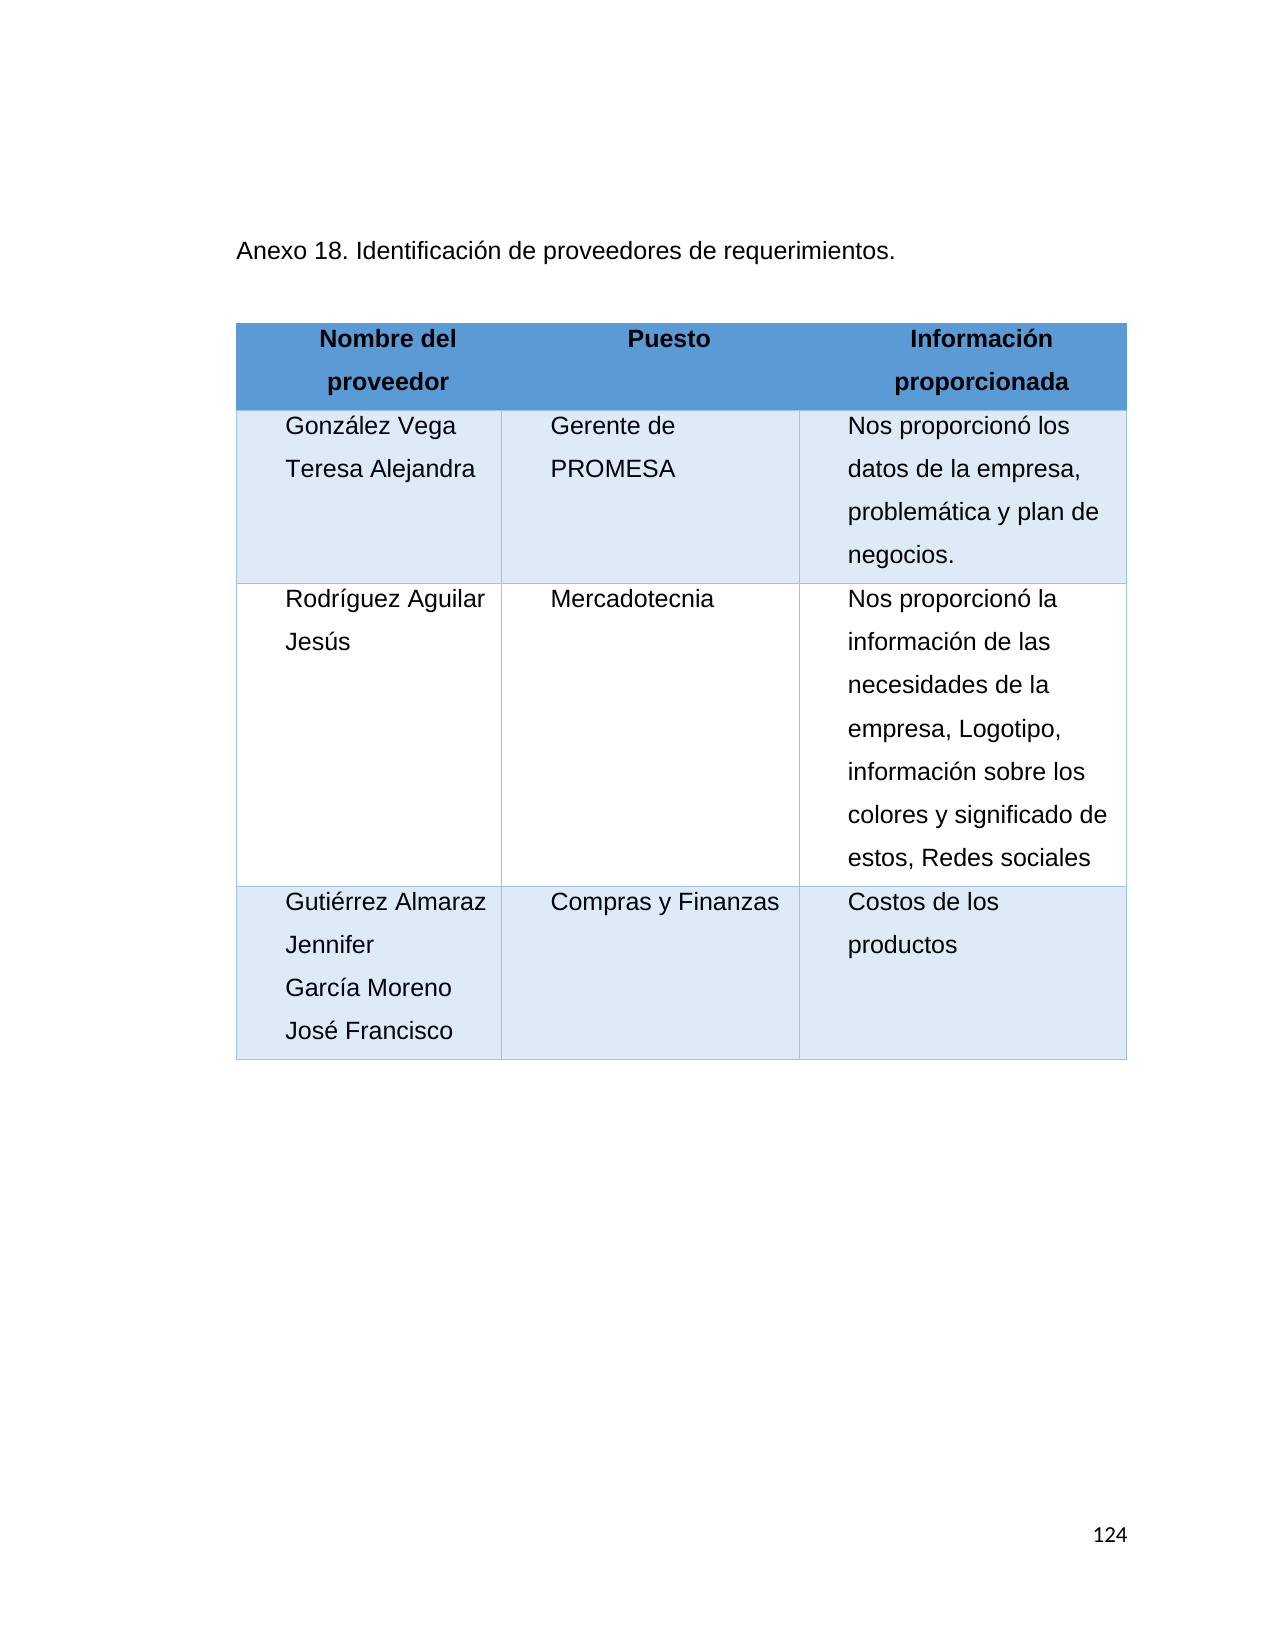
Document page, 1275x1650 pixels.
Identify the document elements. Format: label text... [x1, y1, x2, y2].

table_cell Compras y Finanzas [502, 887, 799, 1059]
table_cell Gerente de PROMESA [502, 411, 799, 583]
table_cell Rodríguez Aguilar Jesús [237, 584, 501, 886]
table_cell González Vega Teresa Alejandra [237, 411, 501, 583]
table_header Puesto [502, 324, 799, 410]
table_cell Nos proporcionó los datos de la empresa, problemática y plan de negocios. [800, 411, 1126, 583]
table_header Información proporcionada [800, 324, 1126, 410]
table_cell Nos proporcionó la información de las necesidades de la empresa, Logotipo, información sobre los colores y significado de estos, Redes sociales [800, 584, 1126, 886]
table_cell Gutiérrez Almaraz Jennifer García Moreno José Francisco [237, 887, 501, 1059]
table_cell Costos de los productos [800, 887, 1126, 1059]
table_cell Mercadotecnia [502, 584, 799, 886]
text Anexo 18. Identificación de proveedores de requerimientos. [236, 236, 1127, 265]
table_header Nombre del proveedor [237, 324, 501, 410]
